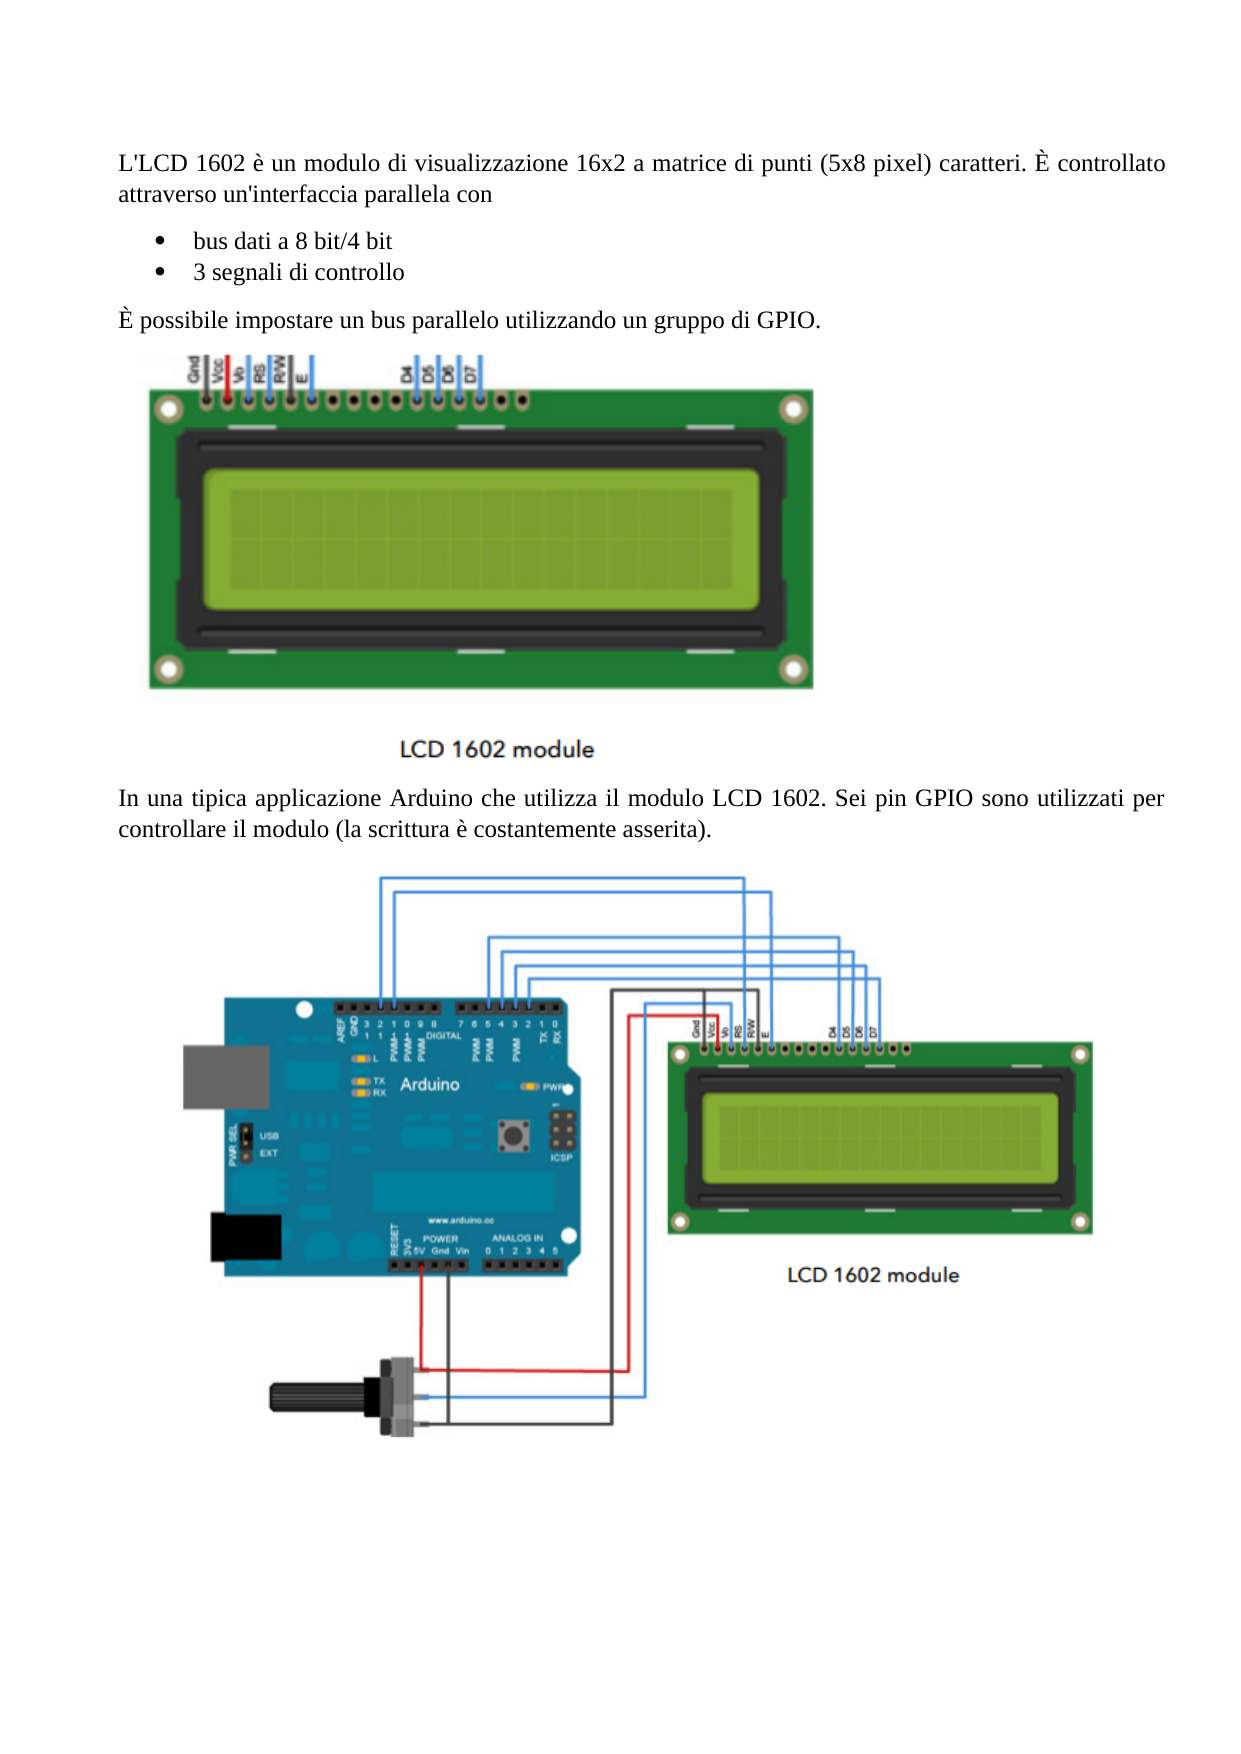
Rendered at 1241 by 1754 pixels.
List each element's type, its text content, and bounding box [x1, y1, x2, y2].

text L'LCD 1602 è un modulo di visualizzazione 16x2 a matrice di punti (5x8 pixel) caratteri. È controllato attraverso un'interfaccia parallela con [118, 148, 1167, 207]
list bus dati a 8 bit/4 bit [156, 226, 1167, 255]
list 3 segnali di controllo [156, 257, 1167, 286]
text In una tipica applicazione Arduino che utilizza il modulo LCD 1602. Sei pin GPIO sono utilizzati per controllare il modulo (la scrittura è costantemente asserita). [118, 783, 1167, 843]
picture [118, 352, 833, 764]
picture [118, 861, 1123, 1443]
text È possibile impostare un bus parallelo utilizzando un gruppo di GPIO. [118, 305, 1167, 334]
